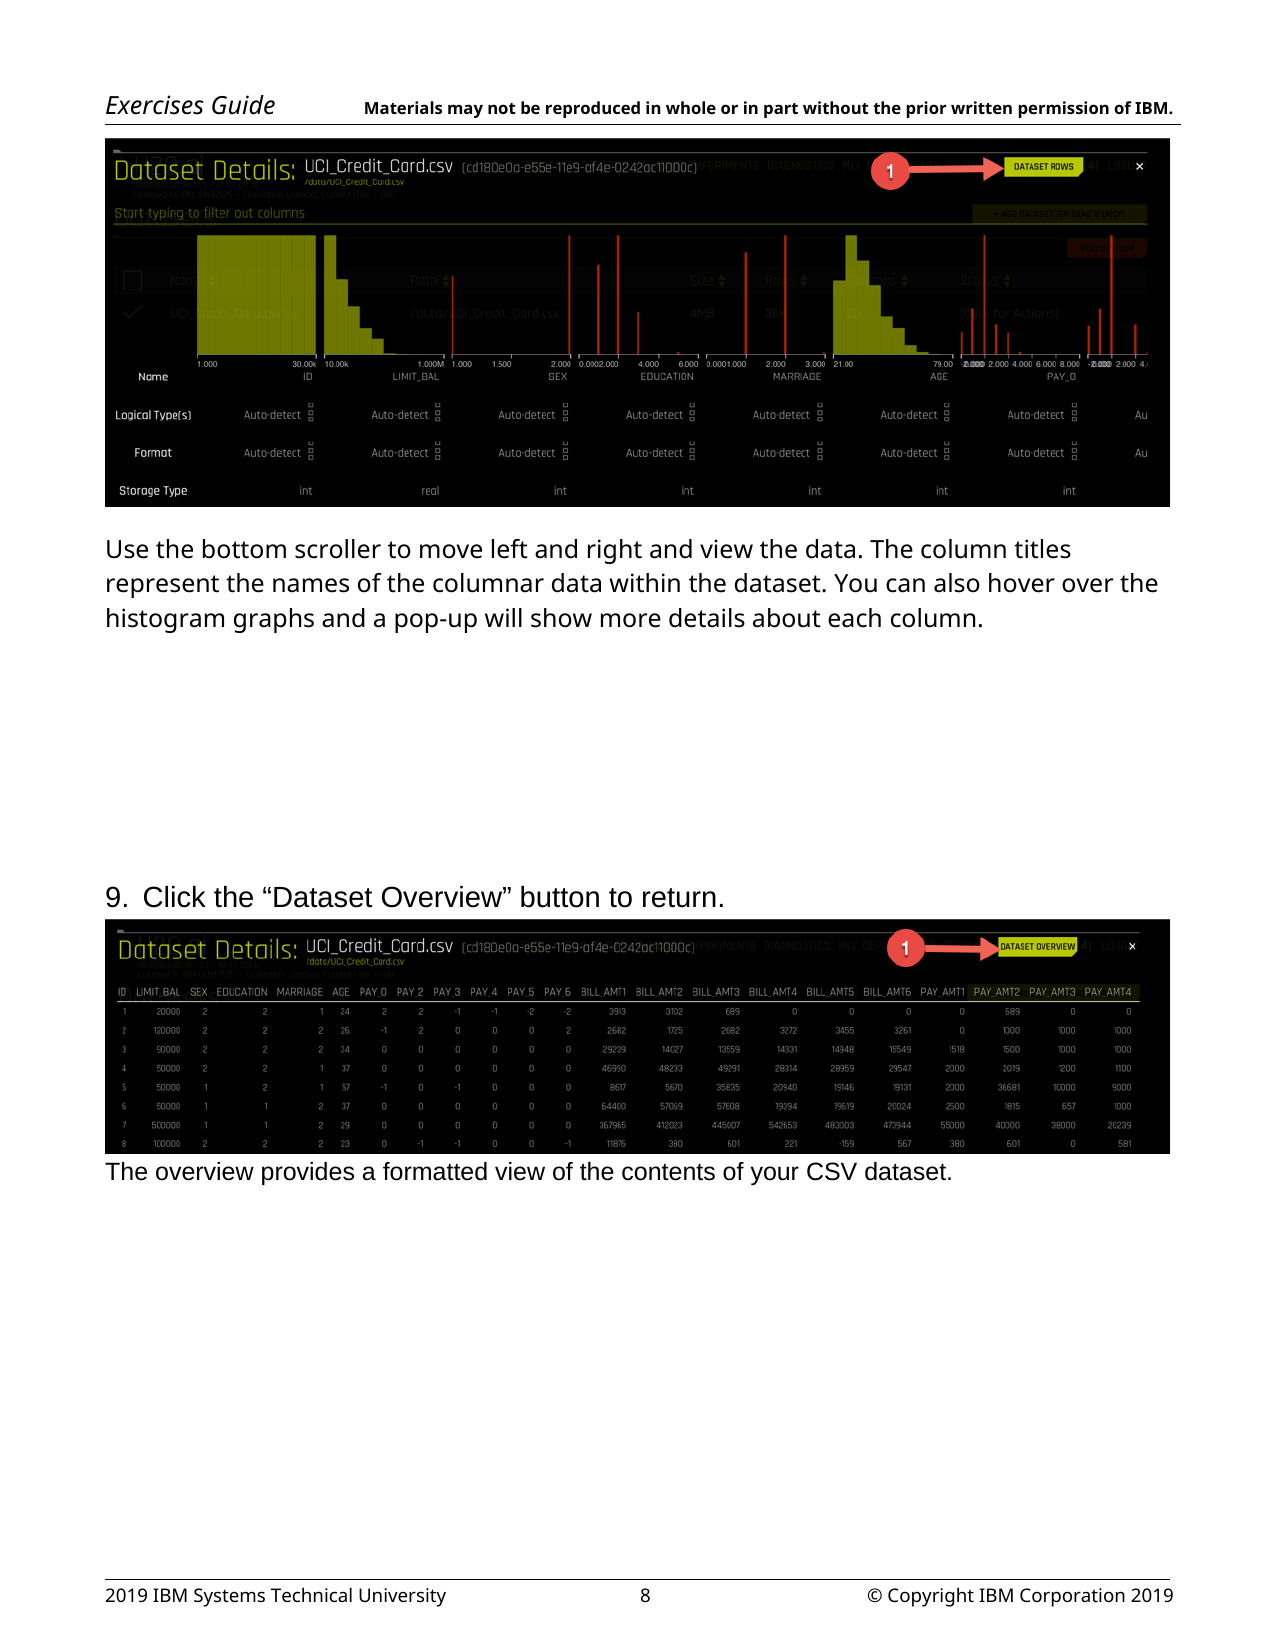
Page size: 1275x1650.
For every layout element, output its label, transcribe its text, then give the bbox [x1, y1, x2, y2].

list Click the “Dataset Overview” button to return. [105, 879, 1170, 913]
list The overview provides a formatted view of the contents of your CSV dataset. [105, 1157, 1170, 1186]
picture [105, 918, 1171, 1154]
picture [105, 137, 1171, 507]
text Use the bottom scroller to move left and right and view the data. The column titles represent the names of the columnar data within the dataset. You can also hover over the histogram graphs and a pop-up will show more details about each column. [105, 532, 1170, 634]
